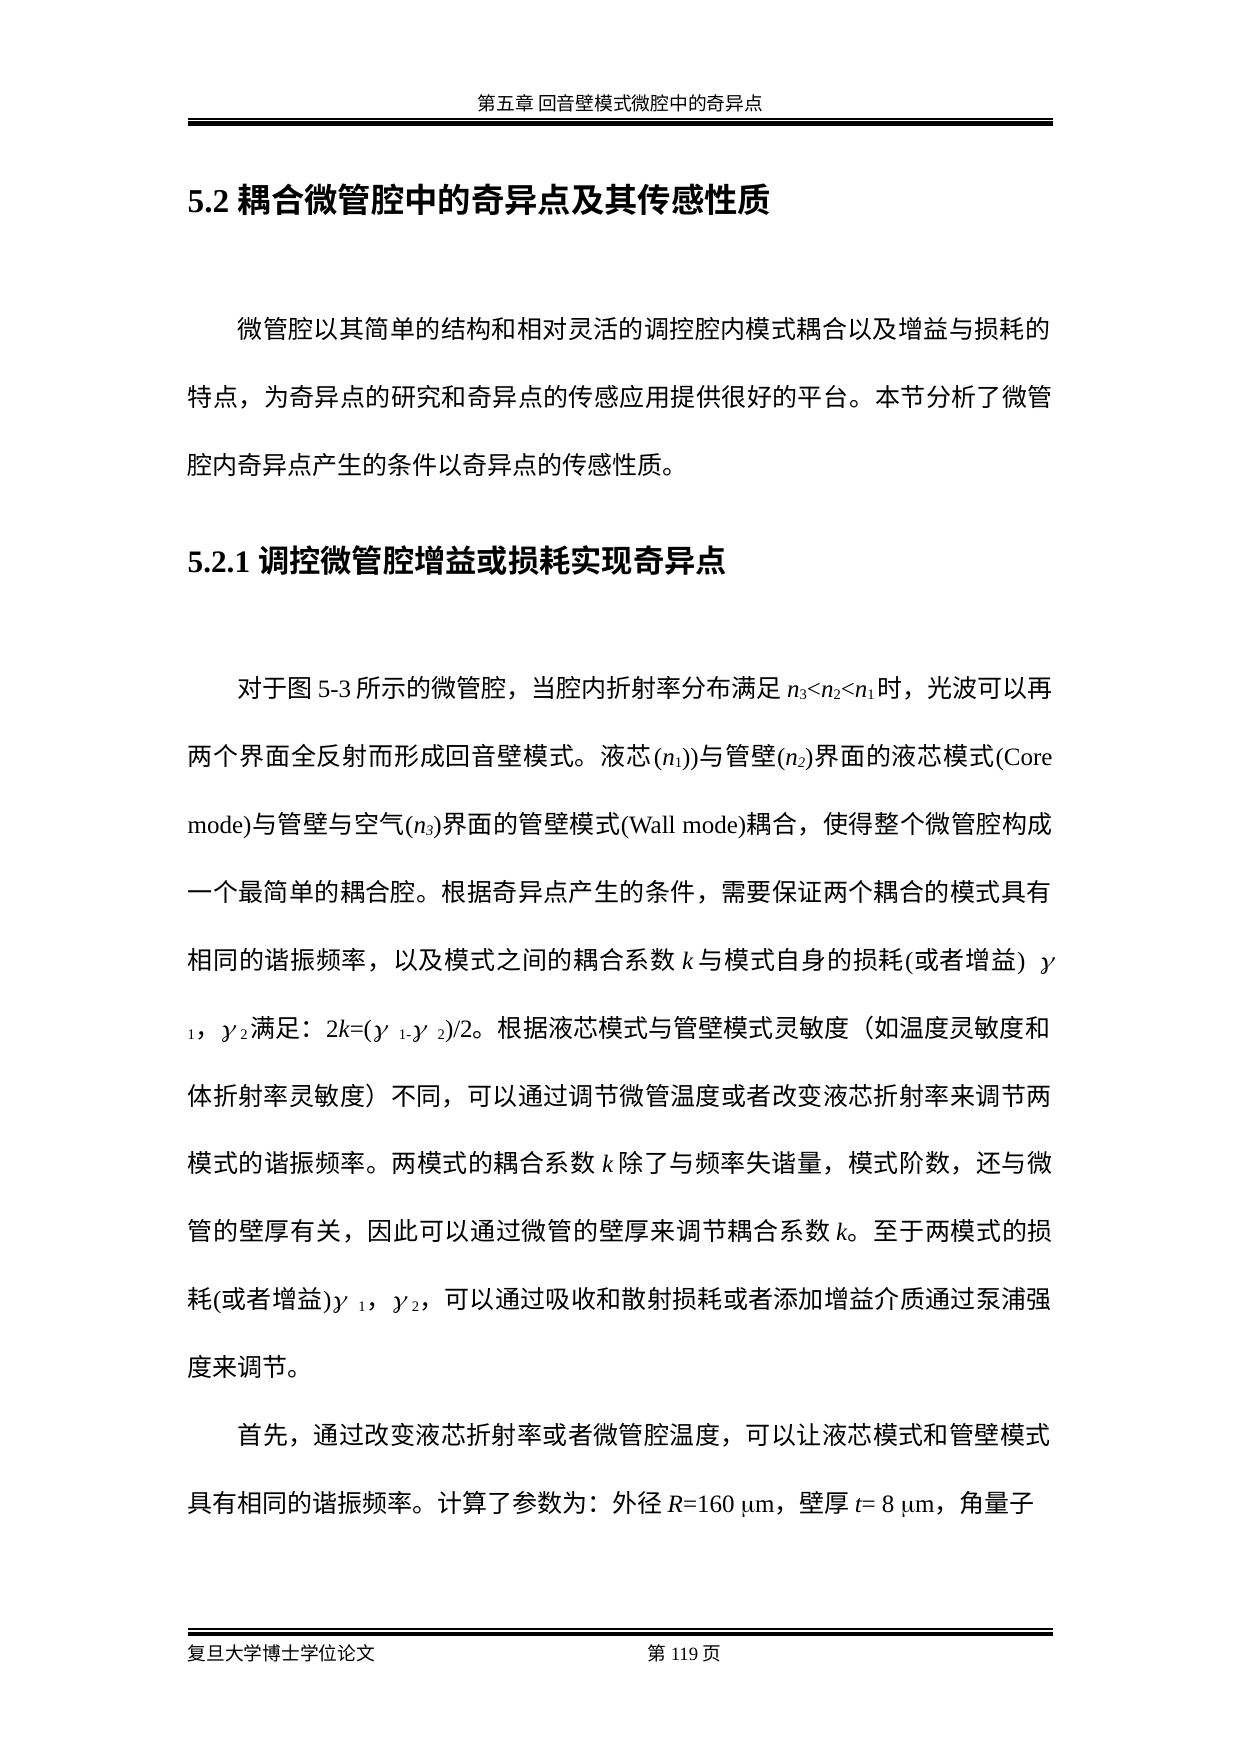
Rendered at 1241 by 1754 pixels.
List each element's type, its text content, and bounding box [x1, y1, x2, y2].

subtitle 5.2.1 调控微管腔增益或损耗实现奇异点 [187, 525, 1053, 593]
subtitle 5.2 耦合微管腔中的奇异点及其传感性质 [187, 164, 1053, 232]
text 首先，通过改变液芯折射率或者微管腔温度，可以让液芯模式和管壁模式具有相同的谐振频率。计算了参数为：外径R=160 m，壁厚t= 8 m，角量子 [187, 1400, 1053, 1536]
text 微管腔以其简单的结构和相对灵活的调控腔内模式耦合以及增益与损耗的特点，为奇异点的研究和奇异点的传感应用提供很好的平台。本节分析了微管腔内奇异点产生的条件以奇异点的传感性质。 [187, 294, 1053, 498]
text 对于图5-3所示的微管腔，当腔内折射率分布满足n3<n2<n1时，光波可以再两个界面全反射而形成回音壁模式。液芯(n1))与管壁(n2)界面的液芯模式(Core mode)与管壁与空气(n3)界面的管壁模式(Wall mode)耦合，使得整个微管腔构成一个最简单的耦合腔。根据奇异点产生的条件，需要保证两个耦合的模式具有相同的谐振频率，以及模式之间的耦合系数k与模式自身的损耗(或者增益) 1， 2满足：2k=( 1- 2)/2。根据液芯模式与管壁模式灵敏度（如温度灵敏度和体折射率灵敏度）不同，可以通过调节微管温度或者改变液芯折射率来调节两模式的谐振频率。两模式的耦合系数k除了与频率失谐量，模式阶数，还与微管的壁厚有关，因此可以通过微管的壁厚来调节耦合系数k。至于两模式的损耗(或者增益) 1， 2，可以通过吸收和散射损耗或者添加增益介质通过泵浦强度来调节。 [187, 653, 1053, 1400]
